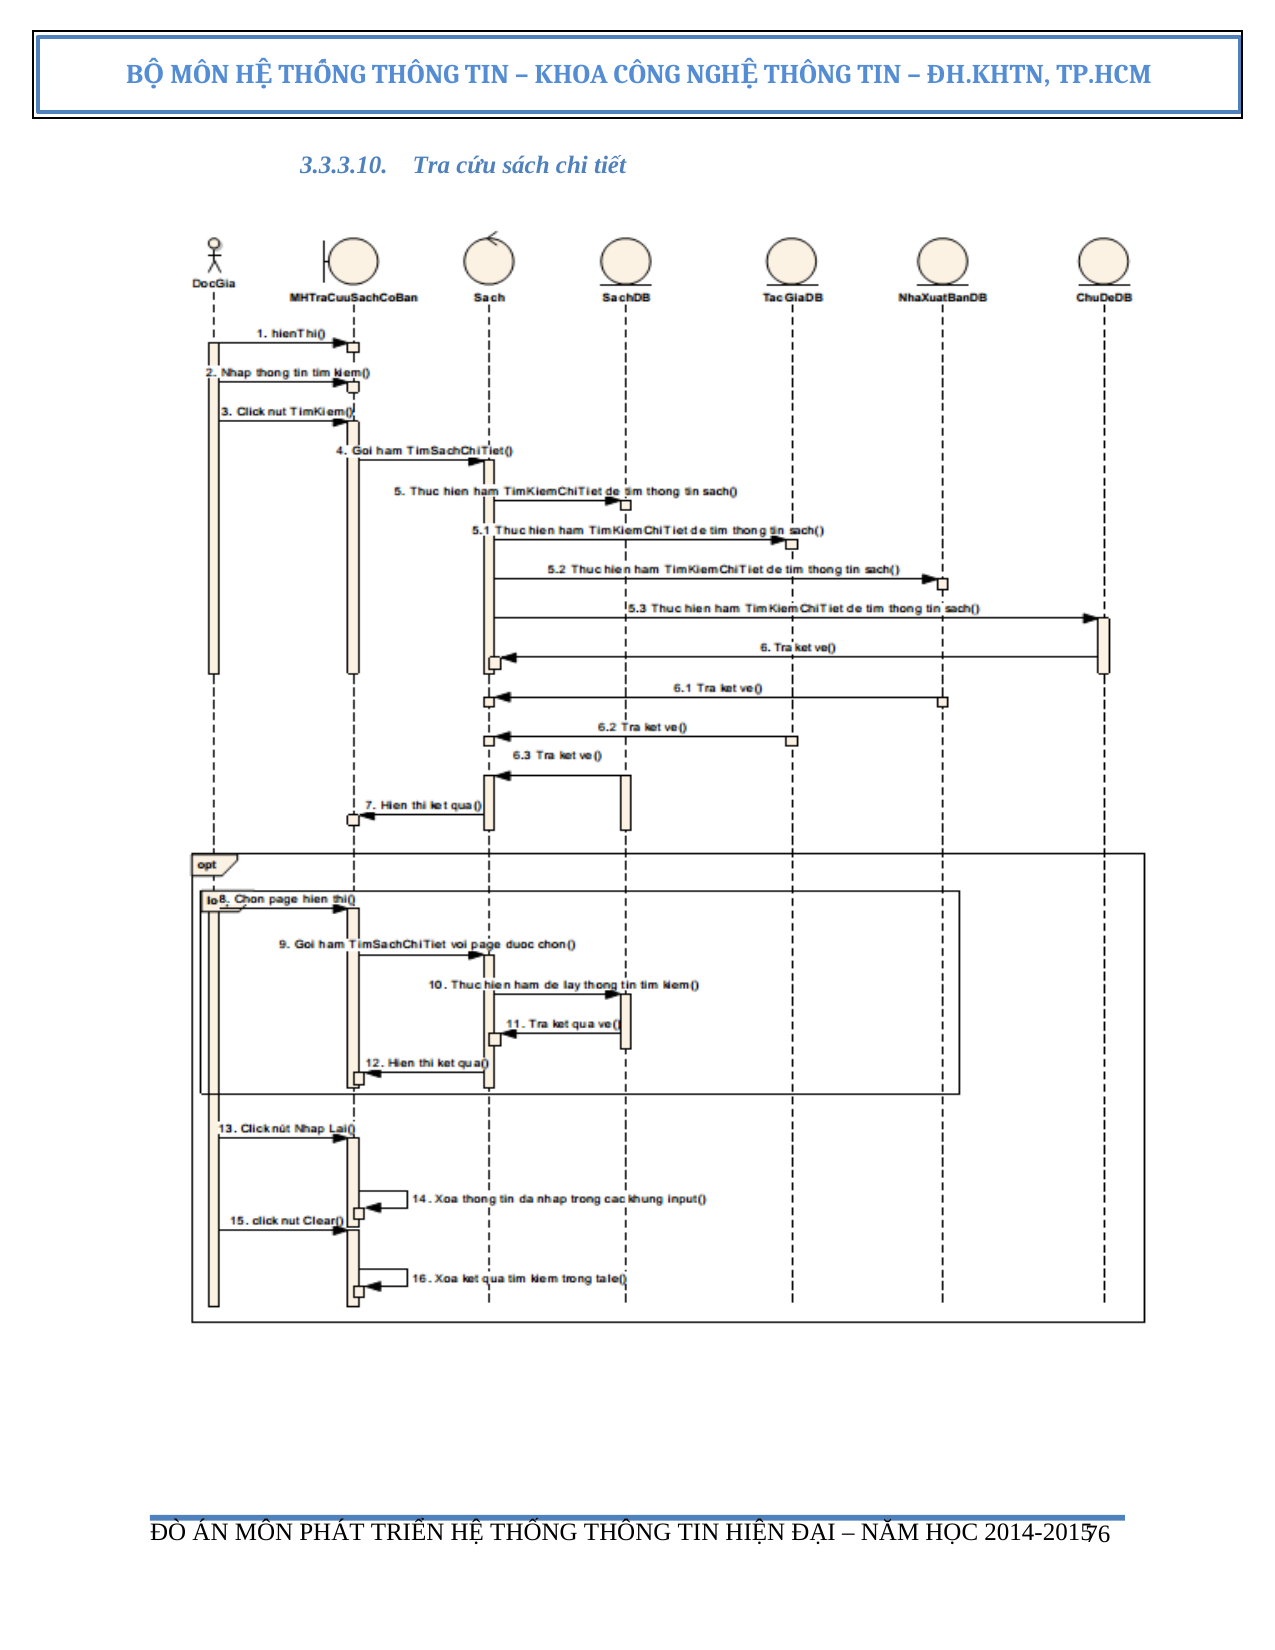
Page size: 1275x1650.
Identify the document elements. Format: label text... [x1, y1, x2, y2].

picture [150, 183, 1164, 1417]
subtitle Tra cứu sách chi tiết [300, 150, 1125, 179]
